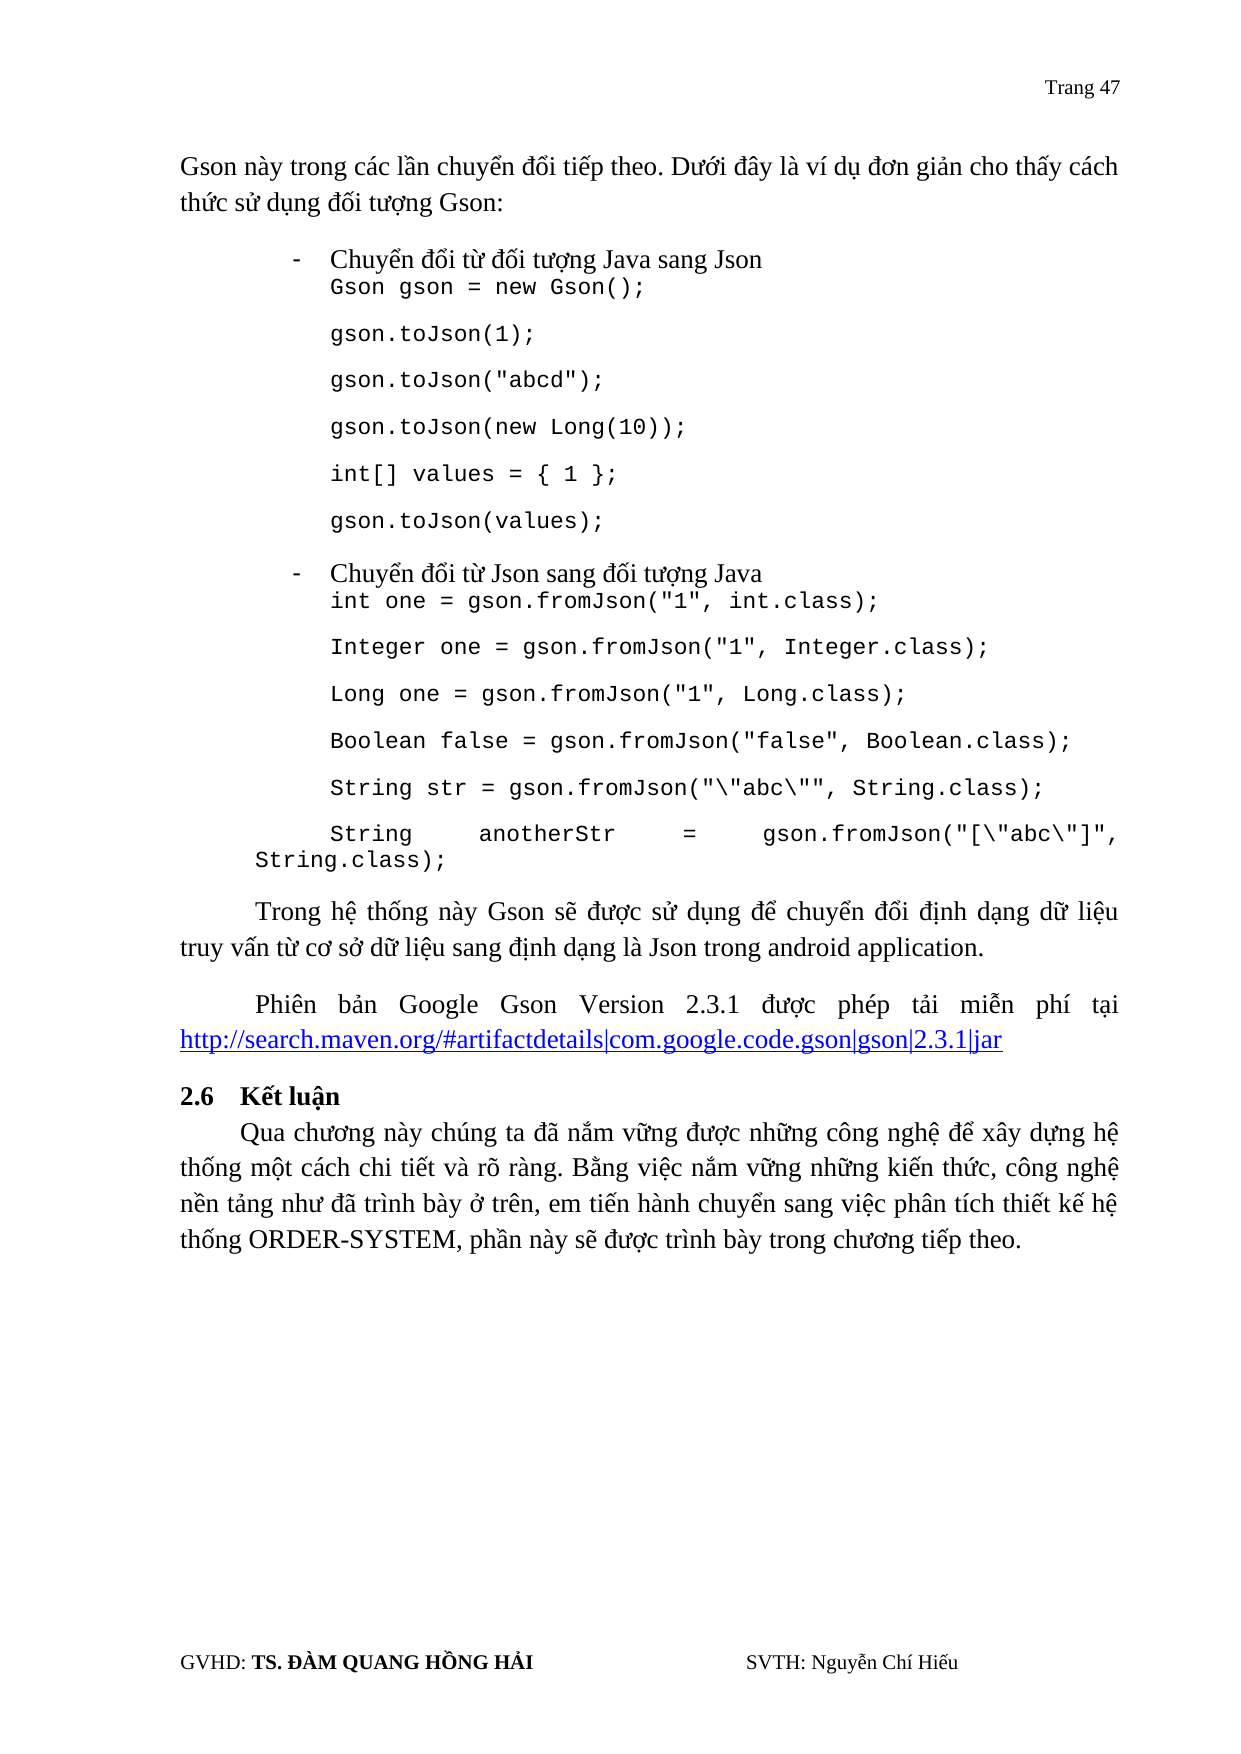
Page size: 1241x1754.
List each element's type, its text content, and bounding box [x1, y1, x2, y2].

text int one = gson.fromJson("1", int.class); [255, 589, 1120, 615]
text gson.toJson(values); [255, 509, 1120, 535]
list Chuyển đổi từ Json sang đối tượng Java [292, 556, 1120, 589]
text Gson gson = new Gson(); [255, 275, 1120, 301]
text Phiên bản Google Gson Version 2.3.1 được phép tải miễn phí tại http://search.maven.org/#artifactdetails|com.google.code.gson|gson|2.3.1|jar [180, 988, 1120, 1055]
text Qua chương này chúng ta đã nắm vững được những công nghệ để xây dựng hệ thống một cách chi tiết và rõ ràng. Bằng việc nắm vững những kiến thức, công nghệ nền tảng như đã trình bày ở trên, em tiến hành chuyển sang việc phân tích thiết kế hệ thống ORDER-SYSTEM, phần này sẽ được trình bày trong chương tiếp theo. [180, 1116, 1120, 1254]
text gson.toJson(new Long(10)); [255, 416, 1120, 442]
list Chuyển đổi từ đối tượng Java sang Json [292, 242, 1120, 275]
text Boolean false = gson.fromJson("false", Boolean.class); [255, 729, 1120, 755]
text Integer one = gson.fromJson("1", Integer.class); [255, 636, 1120, 662]
text gson.toJson(1); [255, 322, 1120, 348]
text Trong hệ thống này Gson sẽ được sử dụng để chuyển đổi định dạng dữ liệu truy vấn từ cơ sở dữ liệu sang định dạng là Json trong android application. [180, 896, 1120, 962]
text String str = gson.fromJson("\"abc\"", String.class); [255, 776, 1120, 802]
text int[] values = { 1 }; [255, 462, 1120, 488]
text gson.toJson("abcd"); [255, 369, 1120, 395]
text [180, 150, 1120, 217]
subtitle Kết luận [180, 1080, 1120, 1111]
text Long one = gson.fromJson("1", Long.class); [255, 682, 1120, 708]
text String anotherStr = gson.fromJson("[\"abc\"]", String.class); [255, 823, 1120, 875]
